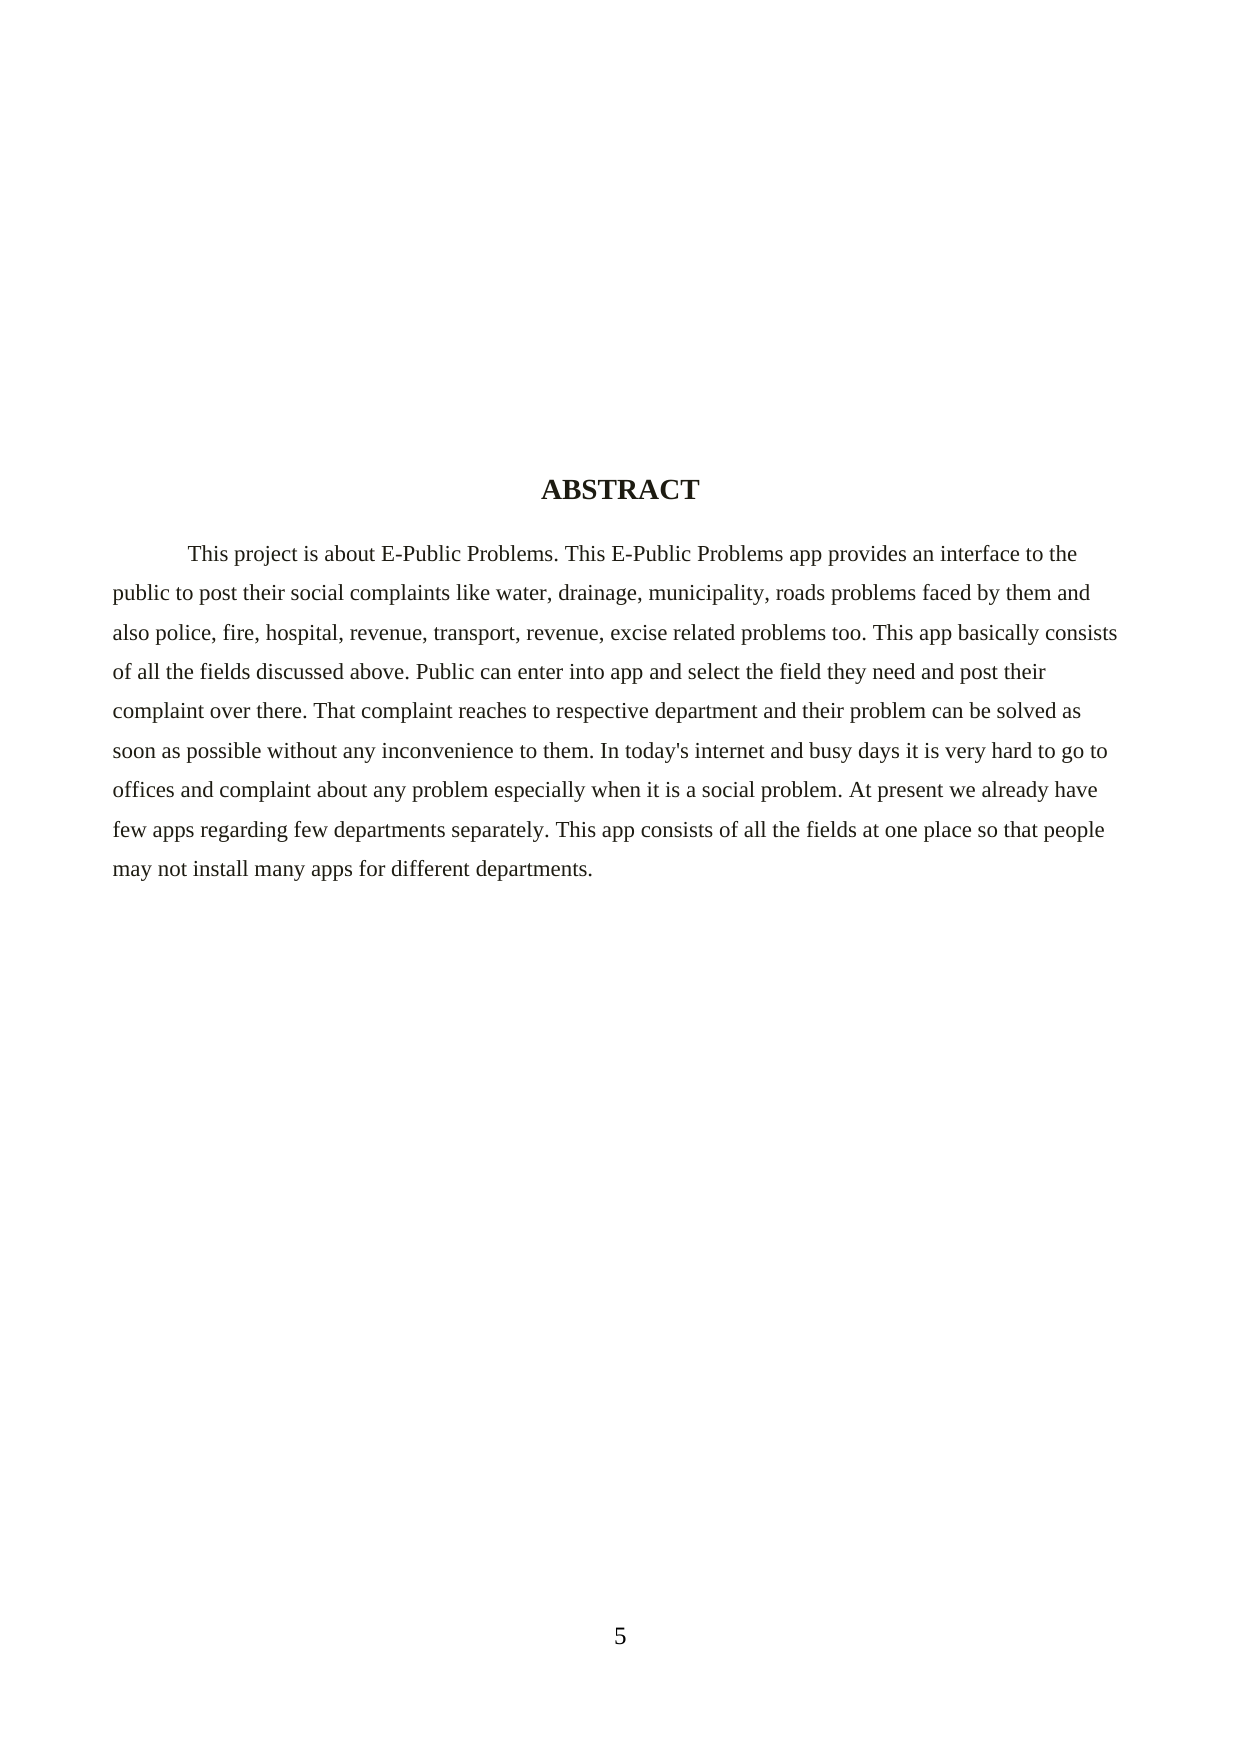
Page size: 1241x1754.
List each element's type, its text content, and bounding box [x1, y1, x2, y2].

text This project is about E-Public Problems. This E-Public Problems app provides an interface to the public to post their social complaints like water, drainage, municipality, roads problems faced by them and also police, fire, hospital, revenue, transport, revenue, excise related problems too. This app basically consists of all the fields discussed above. Public can enter into app and select the field they need and post their complaint over there. That complaint reaches to respective department and their problem can be solved as soon as possible without any inconvenience to them. In today's internet and busy days it is very hard to go to offices and complaint about any problem especially when it is a social problem. At present we already have few apps regarding few departments separately. This app consists of all the fields at one place so that people may not install many apps for different departments. [112, 539, 1128, 882]
text ABSTRACT [112, 472, 1128, 506]
